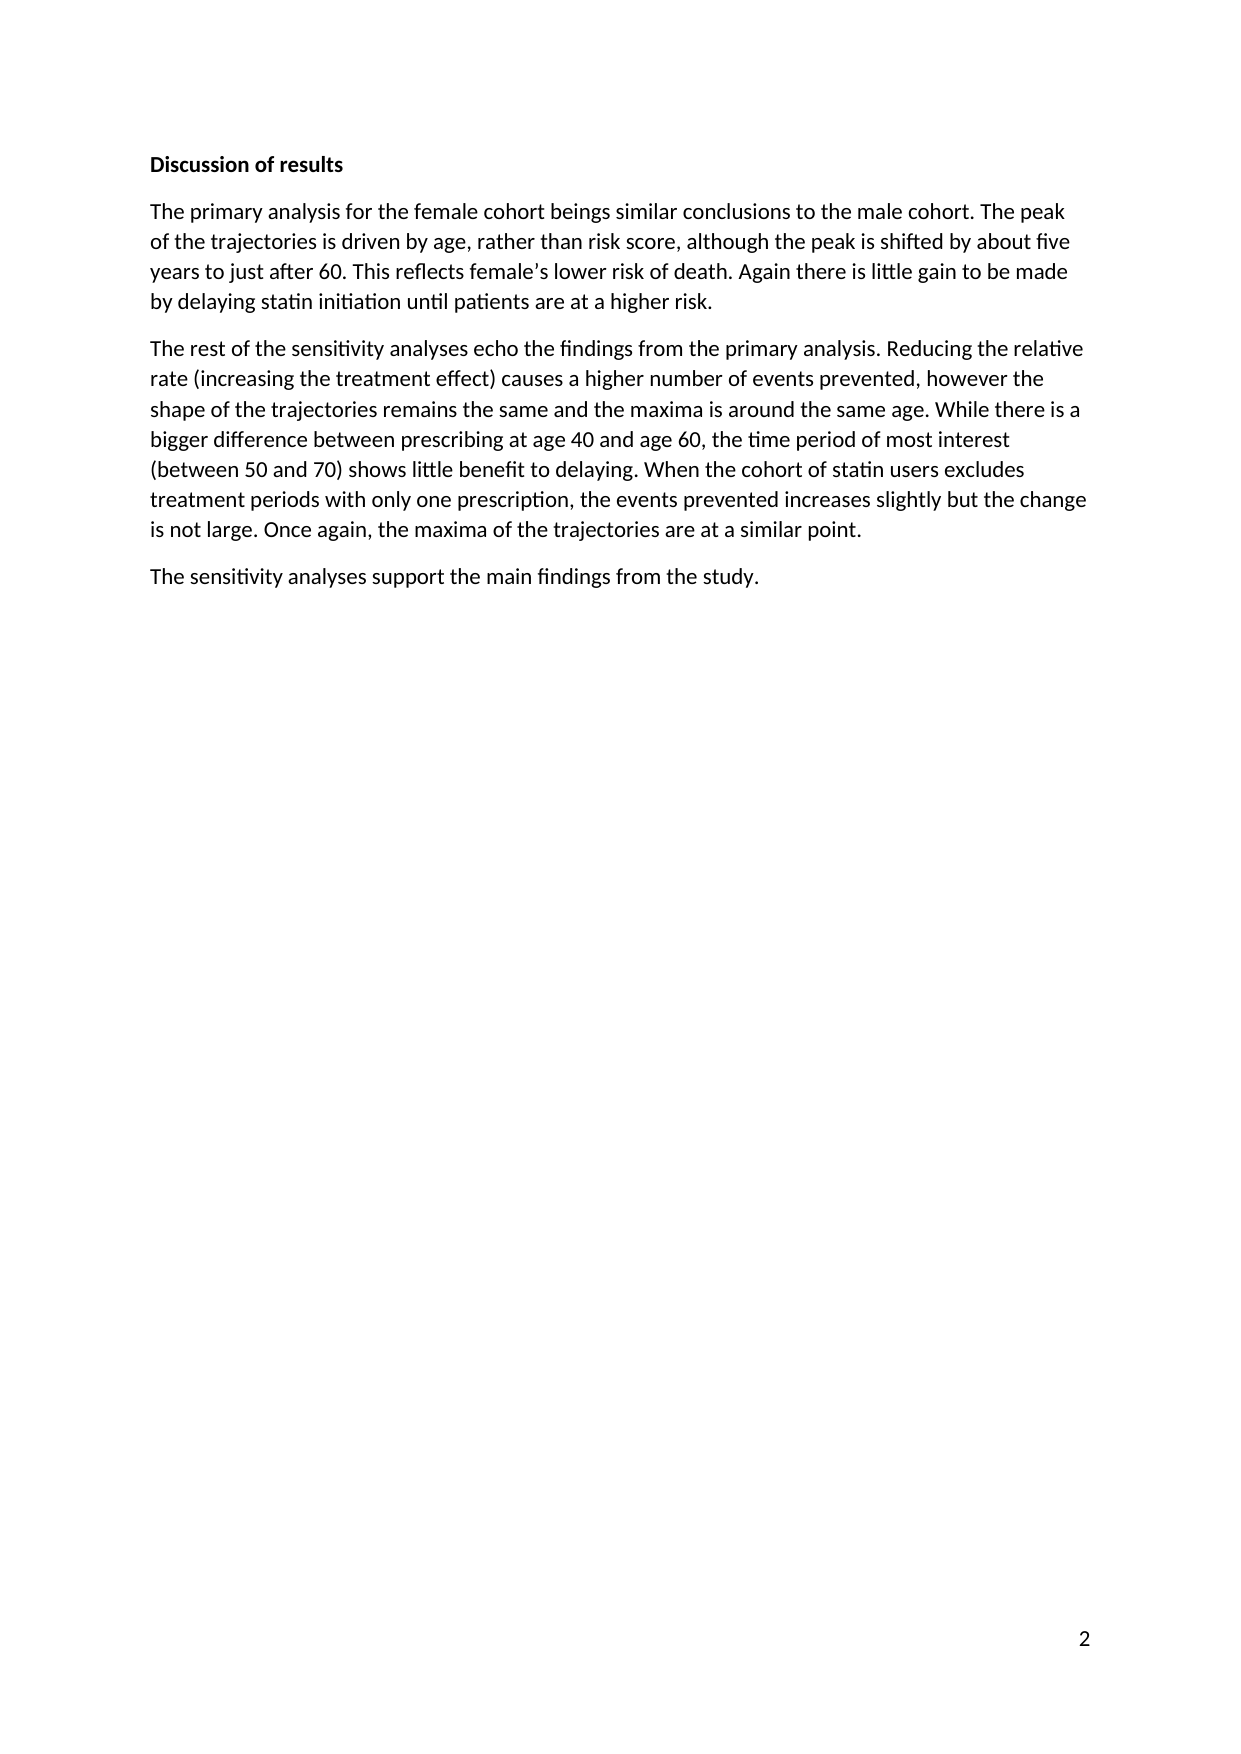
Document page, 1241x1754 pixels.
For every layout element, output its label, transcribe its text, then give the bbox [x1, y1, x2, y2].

text Discussion of results [150, 150, 1090, 178]
text The primary analysis for the female cohort beings similar conclusions to the male cohort. The peak of the trajectories is driven by age, rather than risk score, although the peak is shifted by about five years to just after 60. This reflects female’s lower risk of death. Again there is little gain to be made by delaying statin initiation until patients are at a higher risk. [150, 197, 1090, 316]
text The rest of the sensitivity analyses echo the findings from the primary analysis. Reducing the relative rate (increasing the treatment effect) causes a higher number of events prevented, however the shape of the trajectories remains the same and the maxima is around the same age. While there is a bigger difference between prescribing at age 40 and age 60, the time period of most interest (between 50 and 70) shows little benefit to delaying. When the cohort of statin users excludes treatment periods with only one prescription, the events prevented increases slightly but the change is not large. Once again, the maxima of the trajectories are at a similar point. [150, 334, 1090, 544]
text The sensitivity analyses support the main findings from the study. [150, 562, 1090, 591]
